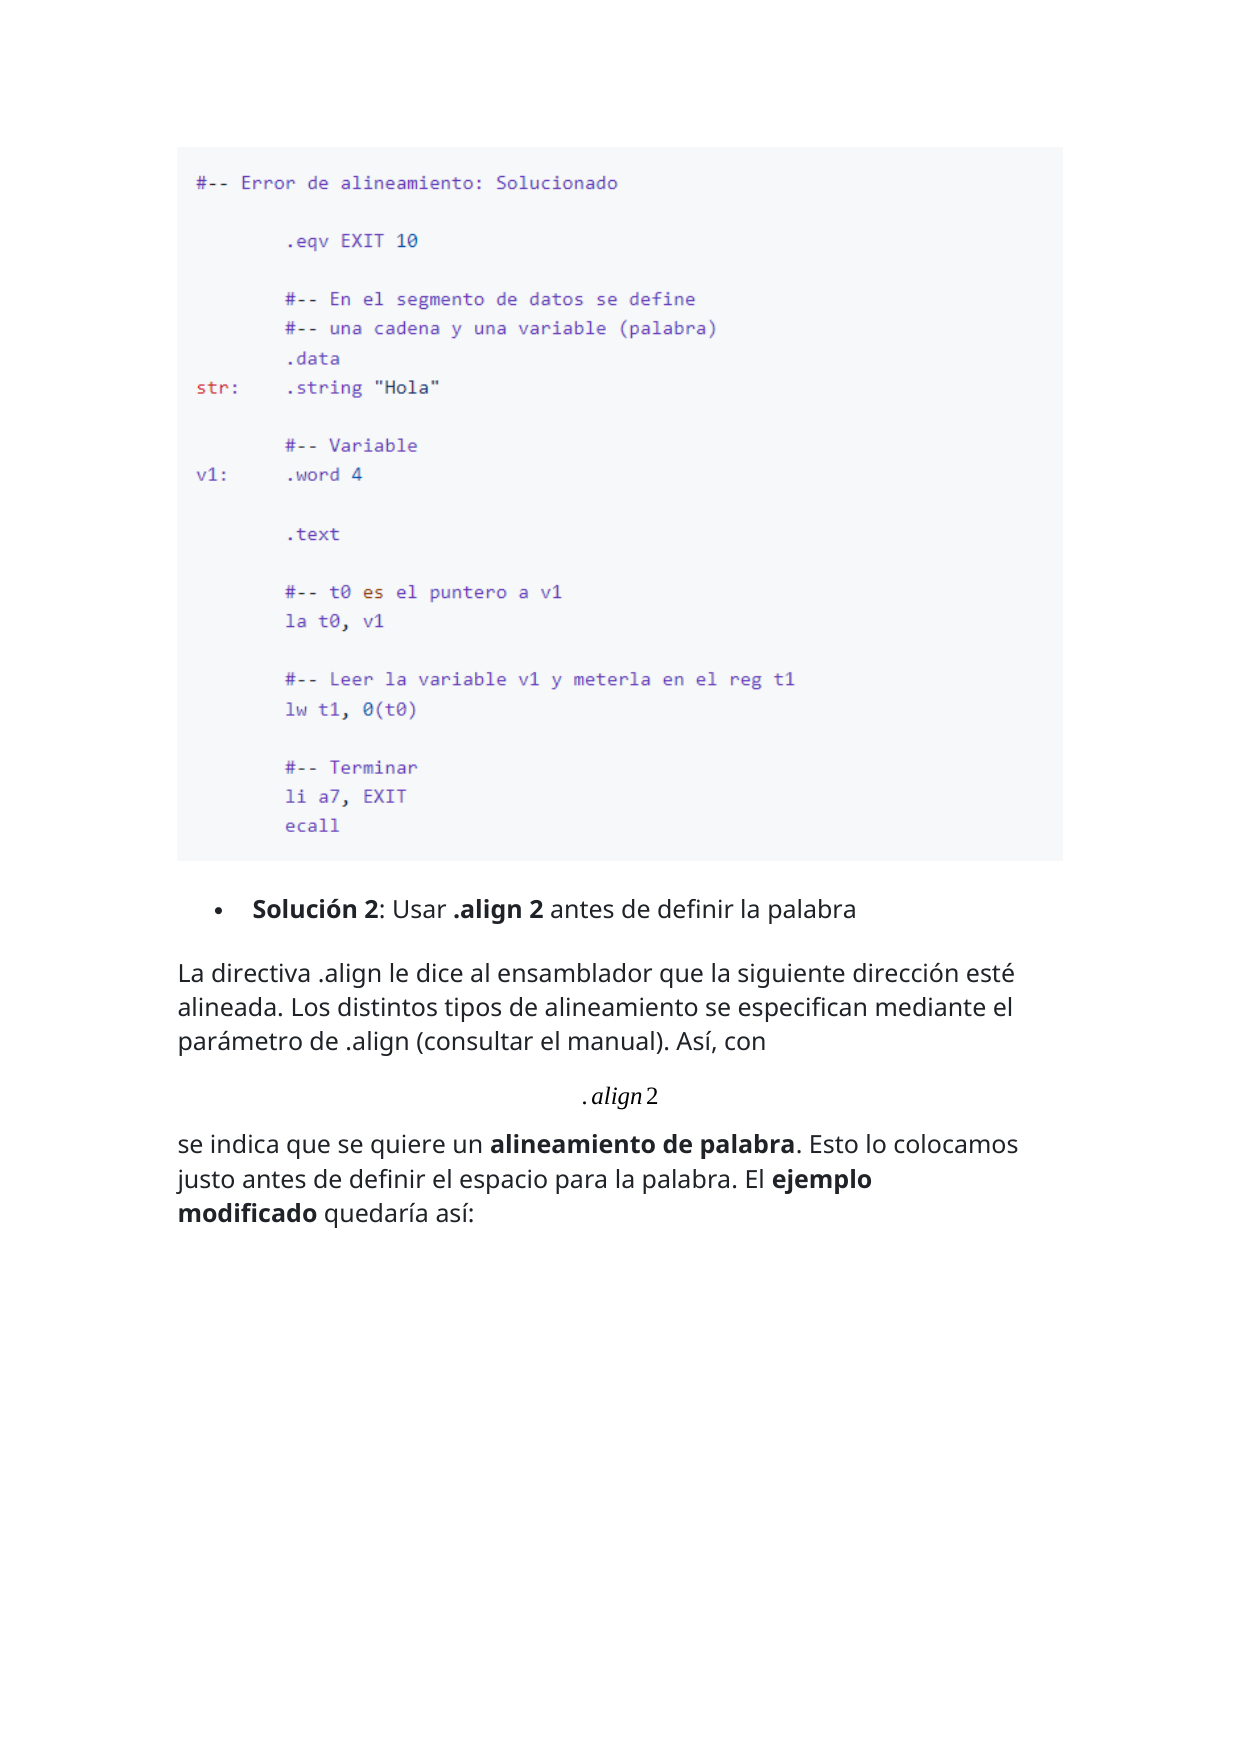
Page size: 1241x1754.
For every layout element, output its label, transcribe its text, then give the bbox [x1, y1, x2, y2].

text La directiva .align le dice al ensamblador que la siguiente dirección esté alineada. Los distintos tipos de alineamiento se especifican mediante el parámetro de .align (consultar el manual). Así, con [177, 955, 1063, 1057]
text se indica que se quiere un alineamiento de palabra. Esto lo colocamos justo antes de definir el espacio para la palabra. El ejemplo modificado quedaría así: [177, 1127, 1063, 1229]
list Solución 2: Usar .align 2 antes de definir la palabra [215, 892, 1063, 926]
picture [177, 147, 1063, 861]
